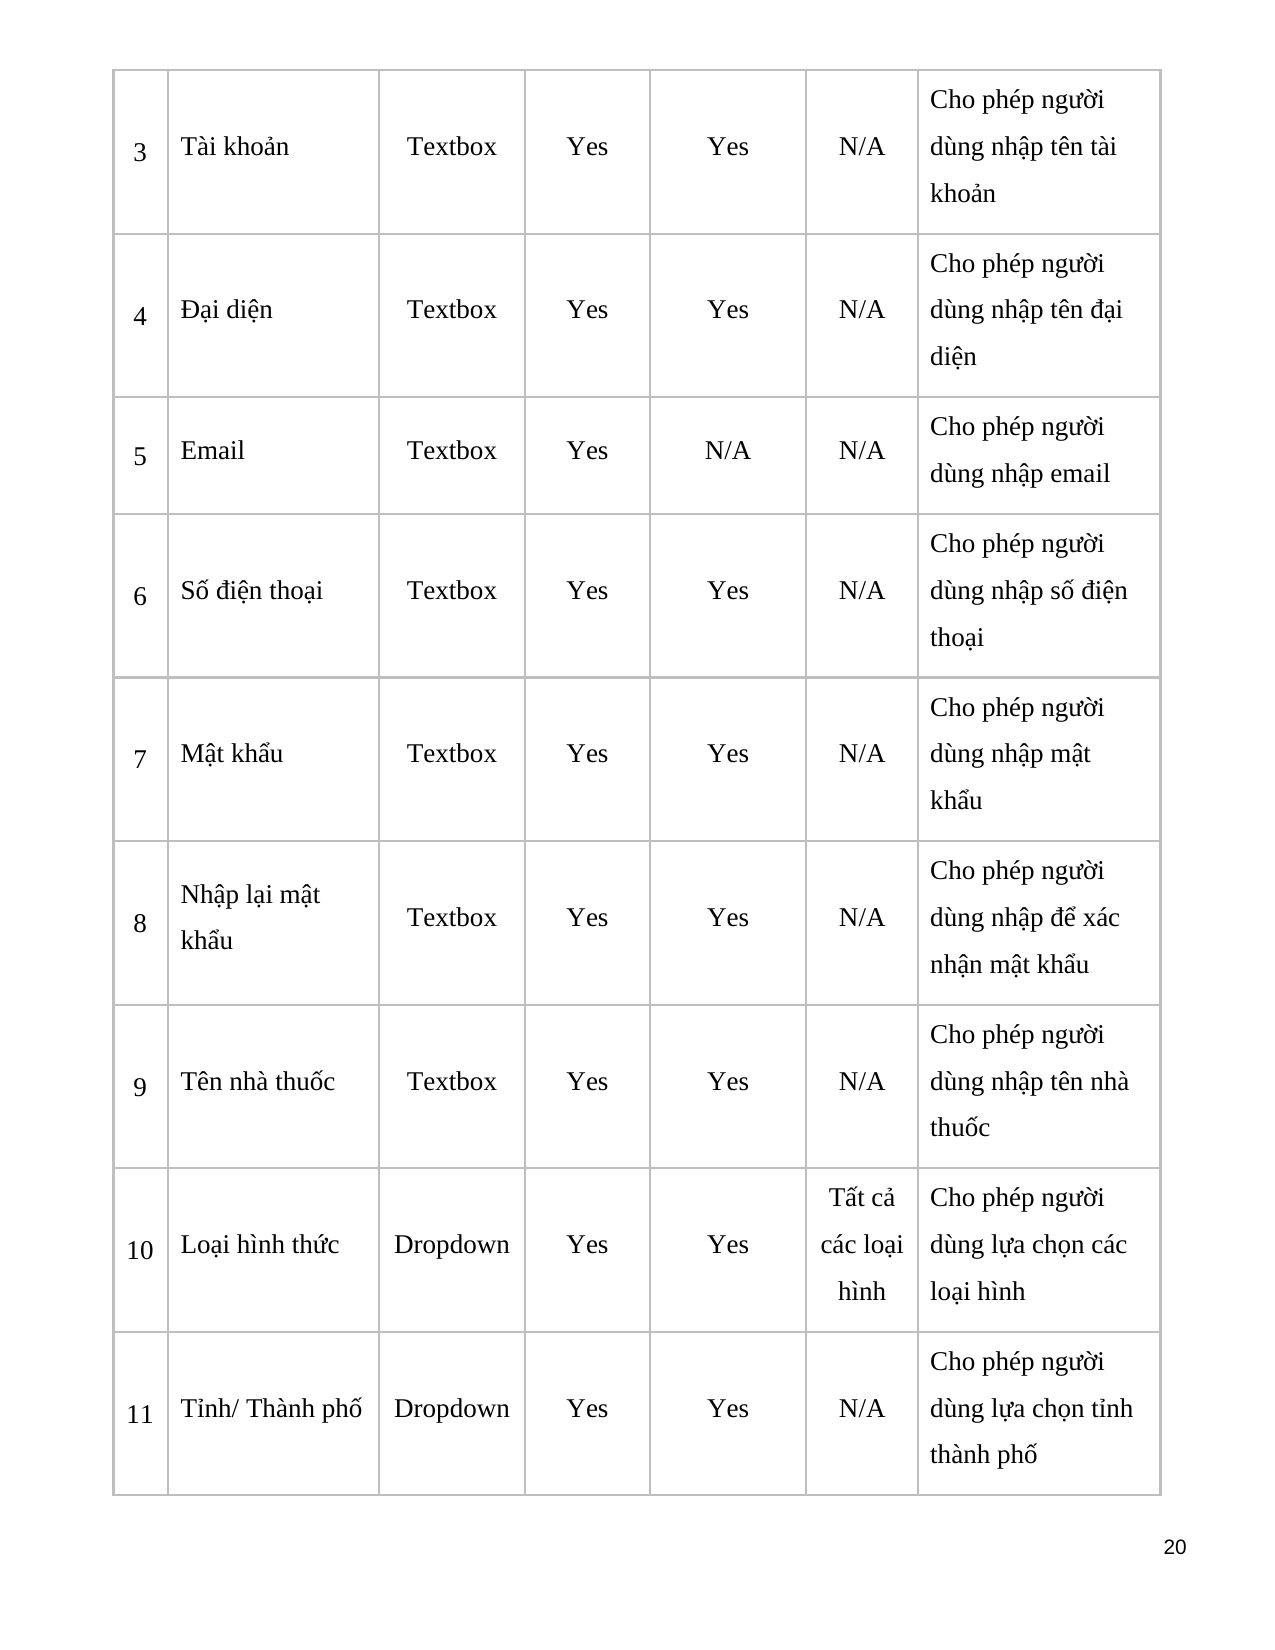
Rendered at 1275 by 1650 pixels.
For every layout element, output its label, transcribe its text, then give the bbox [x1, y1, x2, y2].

table_cell Textbox [380, 679, 524, 840]
table_cell 8 [115, 842, 167, 1003]
table_cell Dropdown [380, 1169, 524, 1331]
table_cell Cho phép người dùng nhập để xác nhận mật khẩu [919, 842, 1159, 1003]
table_cell N/A [807, 1333, 917, 1494]
table_cell Yes [651, 71, 805, 232]
table_cell N/A [807, 71, 917, 232]
table_cell N/A [807, 515, 917, 676]
table_cell Yes [526, 515, 649, 676]
table_cell Tỉnh/ Thành phố [169, 1333, 378, 1494]
table_cell Textbox [380, 235, 524, 396]
table_cell Yes [651, 235, 805, 396]
table_cell Yes [526, 398, 649, 513]
table_cell Yes [526, 71, 649, 232]
table_cell Yes [526, 1006, 649, 1167]
table_cell Yes [651, 515, 805, 676]
table_cell Cho phép người dùng nhập số điện thoại [919, 515, 1159, 676]
table_cell N/A [807, 398, 917, 513]
table_cell Tất cả các loại hình [807, 1169, 917, 1331]
table_cell Textbox [380, 1006, 524, 1167]
table_cell Textbox [380, 398, 524, 513]
table_cell Cho phép người dùng nhập email [919, 398, 1159, 513]
table_cell Yes [526, 679, 649, 840]
table_cell N/A [651, 398, 805, 513]
table_cell Textbox [380, 71, 524, 232]
table_cell Nhập lại mật khẩu [169, 842, 378, 1003]
table_cell Cho phép người dùng lựa chọn tỉnh thành phố [919, 1333, 1159, 1494]
table_cell 9 [115, 1006, 167, 1167]
table_cell Yes [651, 842, 805, 1003]
table_cell N/A [807, 1006, 917, 1167]
table_cell Textbox [380, 842, 524, 1003]
table_cell N/A [807, 842, 917, 1003]
table_cell N/A [807, 235, 917, 396]
table_cell Email [169, 398, 378, 513]
table_cell Yes [526, 235, 649, 396]
table_cell N/A [807, 679, 917, 840]
table_cell Tên nhà thuốc [169, 1006, 378, 1167]
table_cell 10 [115, 1169, 167, 1331]
table_cell Cho phép người dùng nhập mật khẩu [919, 679, 1159, 840]
table_cell Cho phép người dùng nhập tên nhà thuốc [919, 1006, 1159, 1167]
table_cell Cho phép người dùng lựa chọn các loại hình [919, 1169, 1159, 1331]
table_cell Cho phép người dùng nhập tên đại diện [919, 235, 1159, 396]
table_cell Yes [526, 842, 649, 1003]
table_cell Cho phép người dùng nhập tên tài khoản [919, 71, 1159, 232]
table_cell Yes [651, 1006, 805, 1167]
table_cell Loại hình thức [169, 1169, 378, 1331]
table_cell 6 [115, 515, 167, 676]
table_cell Textbox [380, 515, 524, 676]
table_cell 5 [115, 398, 167, 513]
table_cell Đại diện [169, 235, 378, 396]
table_cell Số điện thoại [169, 515, 378, 676]
table_cell Yes [651, 1169, 805, 1331]
table_cell 11 [115, 1333, 167, 1494]
table_cell Dropdown [380, 1333, 524, 1494]
table_cell 3 [115, 71, 167, 232]
table_cell Yes [526, 1169, 649, 1331]
table_cell Yes [526, 1333, 649, 1494]
table_cell 7 [115, 679, 167, 840]
table_cell Yes [651, 1333, 805, 1494]
table_cell Yes [651, 679, 805, 840]
table_cell 4 [115, 235, 167, 396]
table_cell Mật khẩu [169, 679, 378, 840]
table_cell Tài khoản [169, 71, 378, 232]
